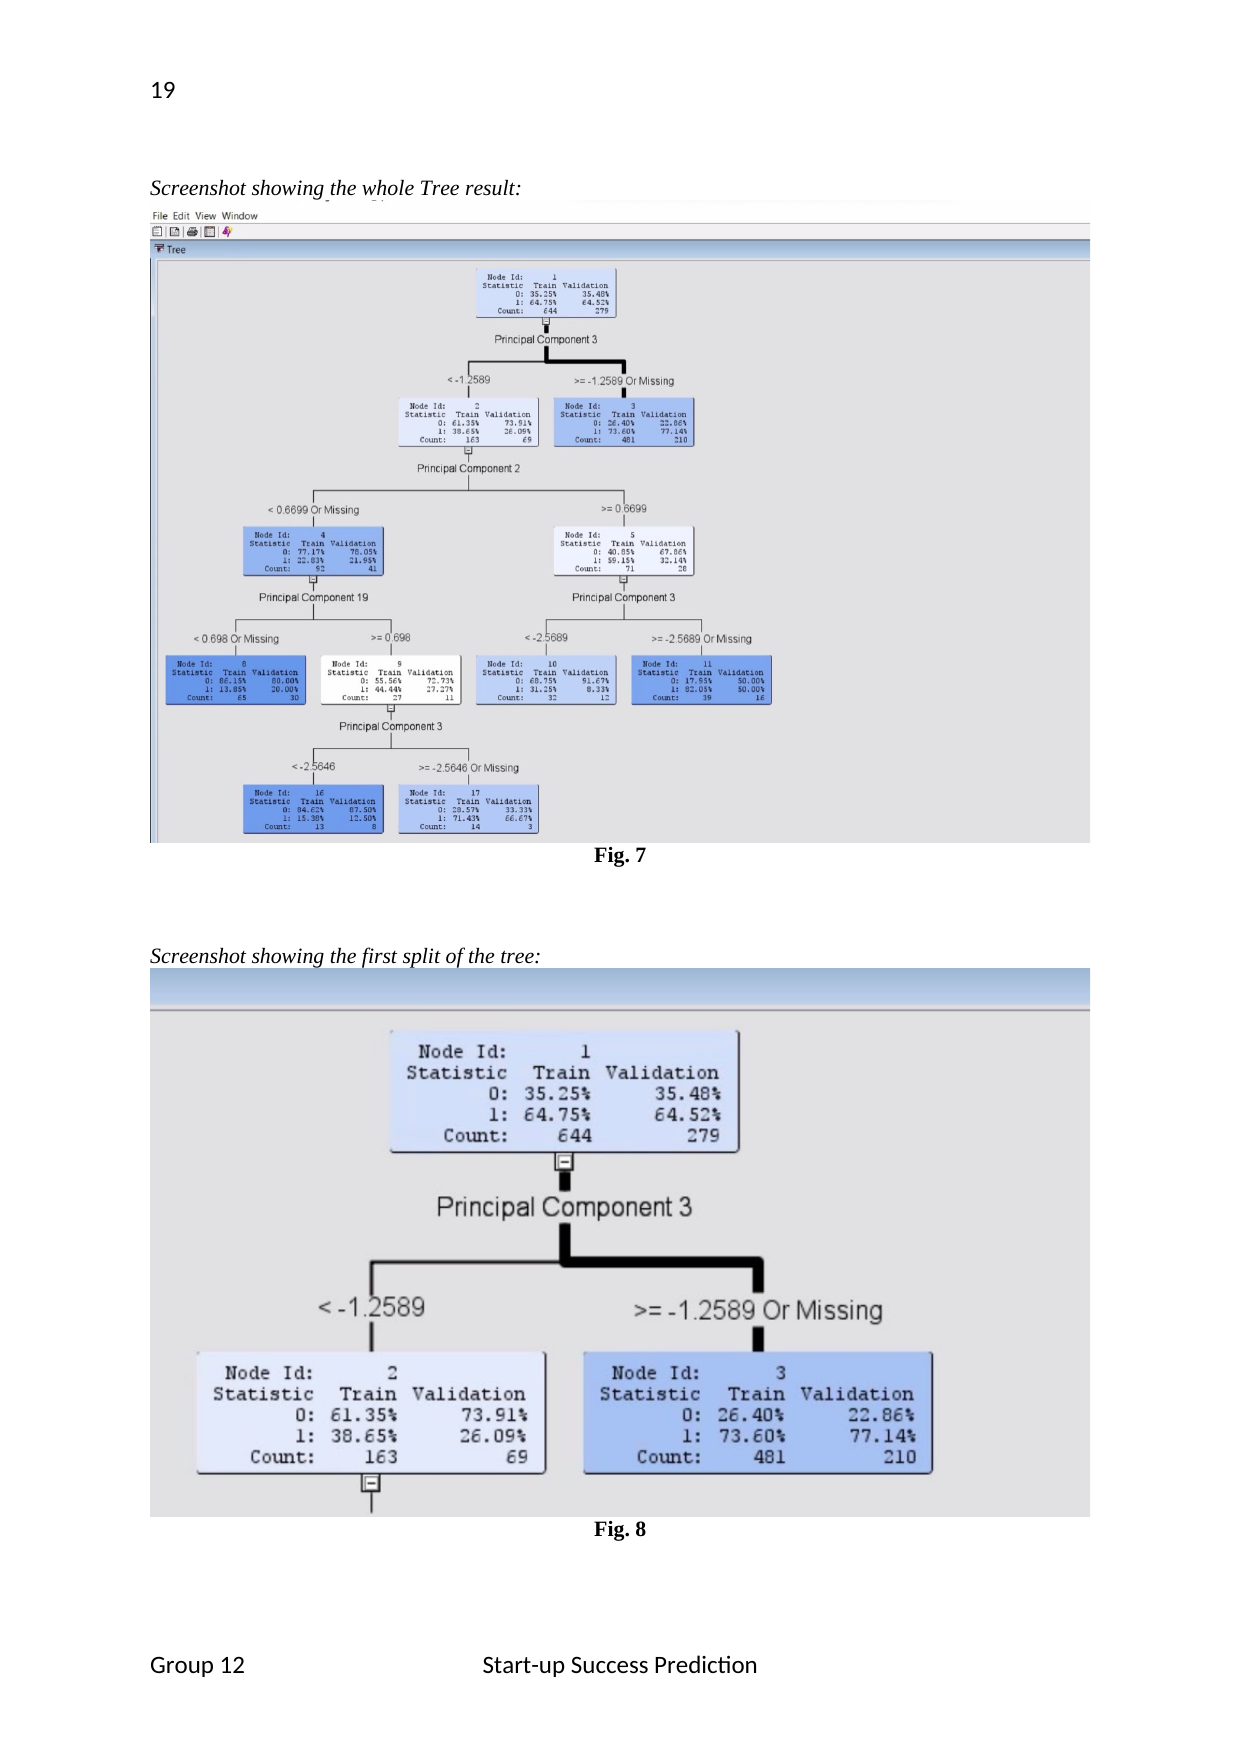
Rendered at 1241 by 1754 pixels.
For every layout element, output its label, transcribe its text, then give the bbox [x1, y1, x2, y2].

text Fig. 8 [150, 1517, 1090, 1542]
text Fig. 7 [150, 843, 1090, 868]
picture [150, 200, 1091, 843]
text Screenshot showing the whole Tree result: [150, 175, 1090, 200]
text Screenshot showing the first split of the tree: [150, 943, 1090, 968]
picture [150, 968, 1091, 1517]
